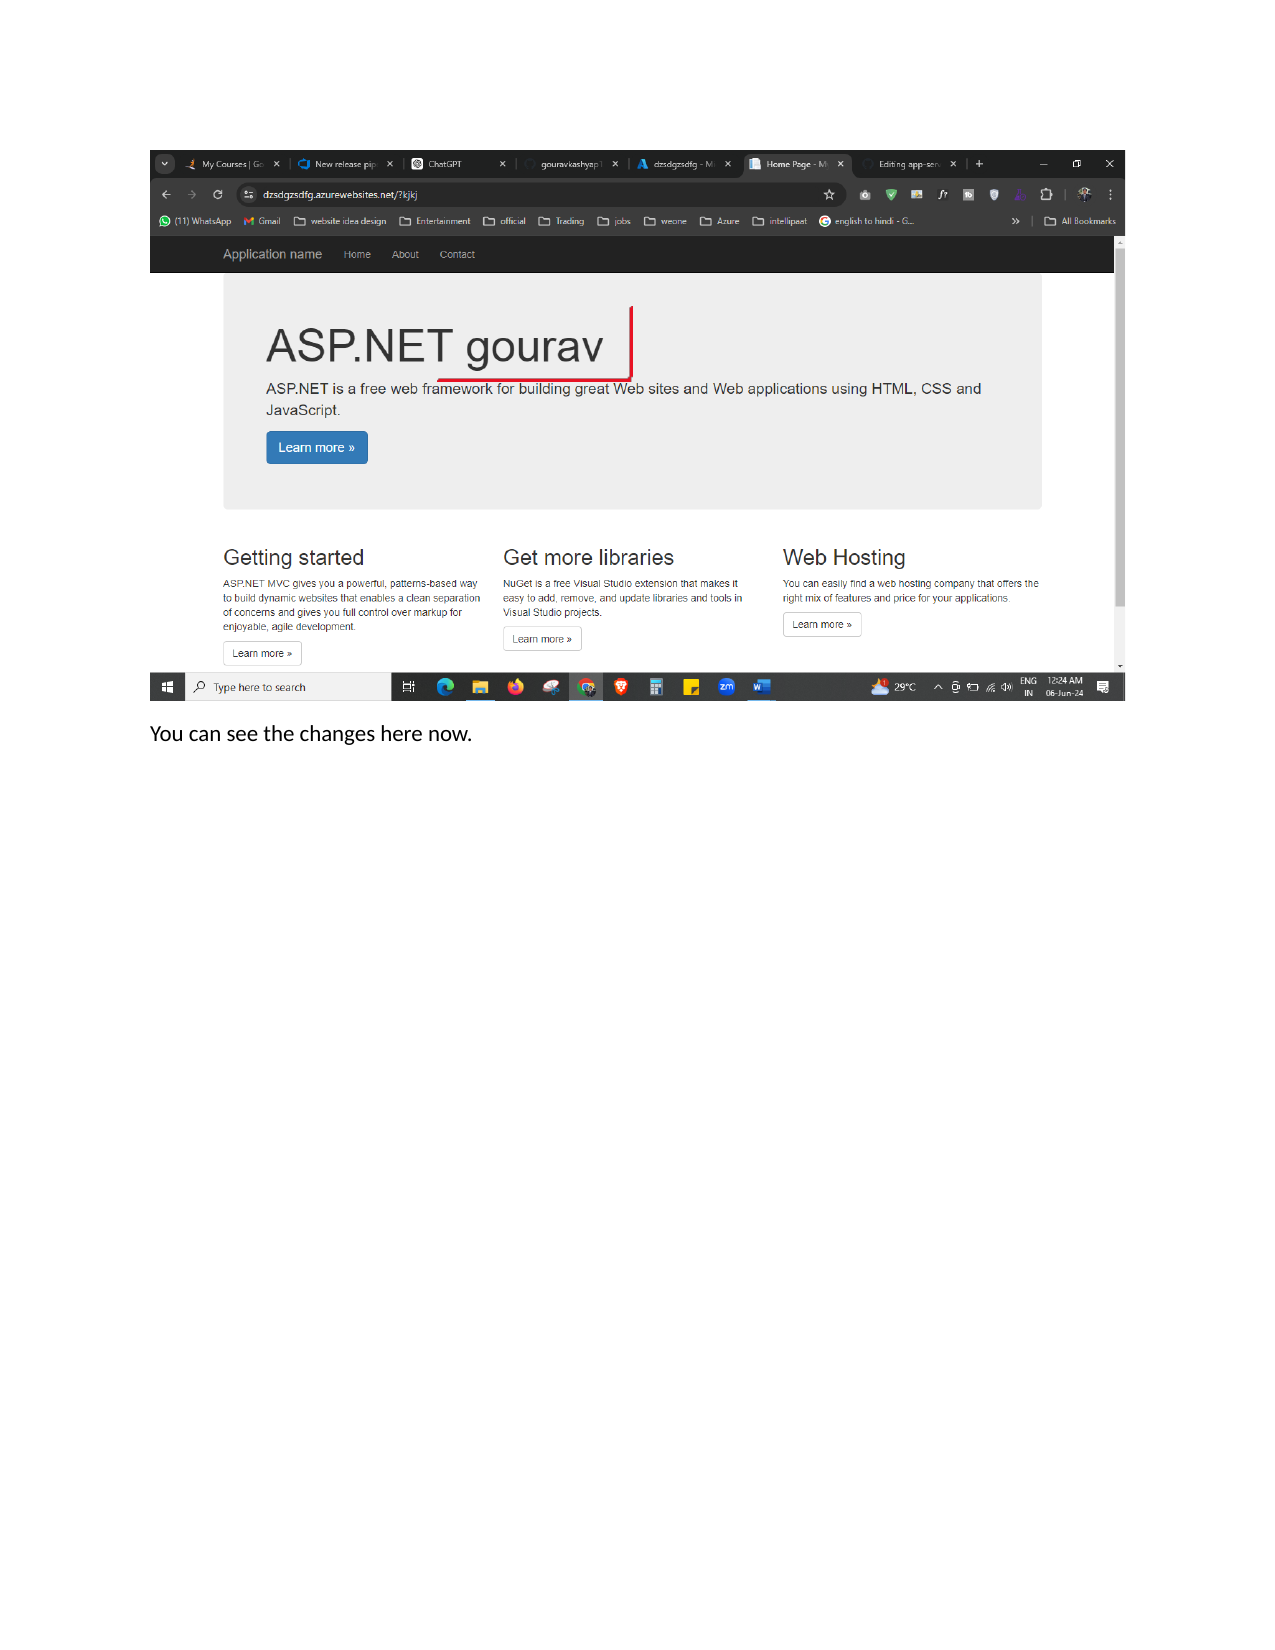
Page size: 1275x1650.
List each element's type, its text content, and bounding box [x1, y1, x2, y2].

text You can see the changes here now. [150, 719, 1125, 747]
picture [150, 150, 1125, 701]
